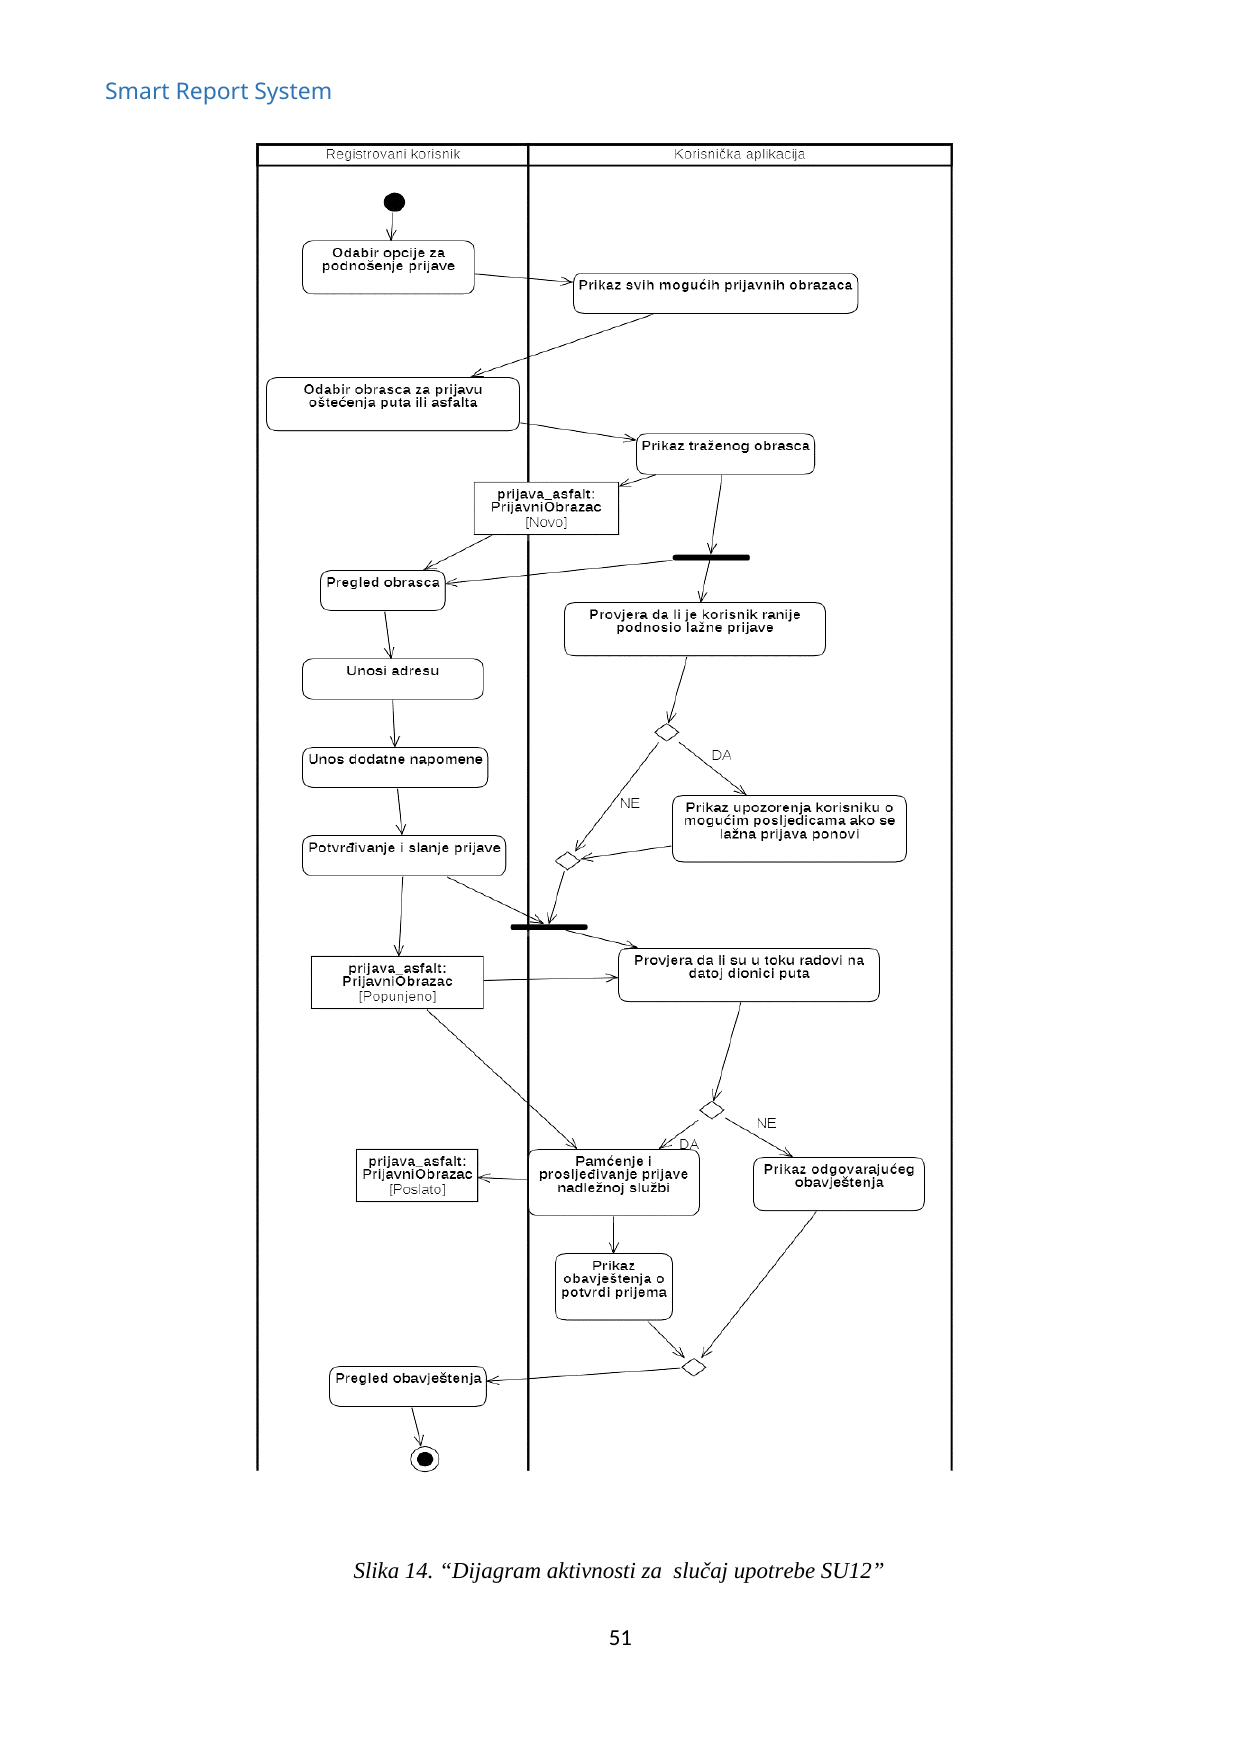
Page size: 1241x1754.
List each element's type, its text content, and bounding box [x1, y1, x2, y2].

picture [246, 134, 996, 1511]
text Slika 14. “Dijagram aktivnosti za slučaj upotrebe SU12” [105, 1557, 1135, 1584]
